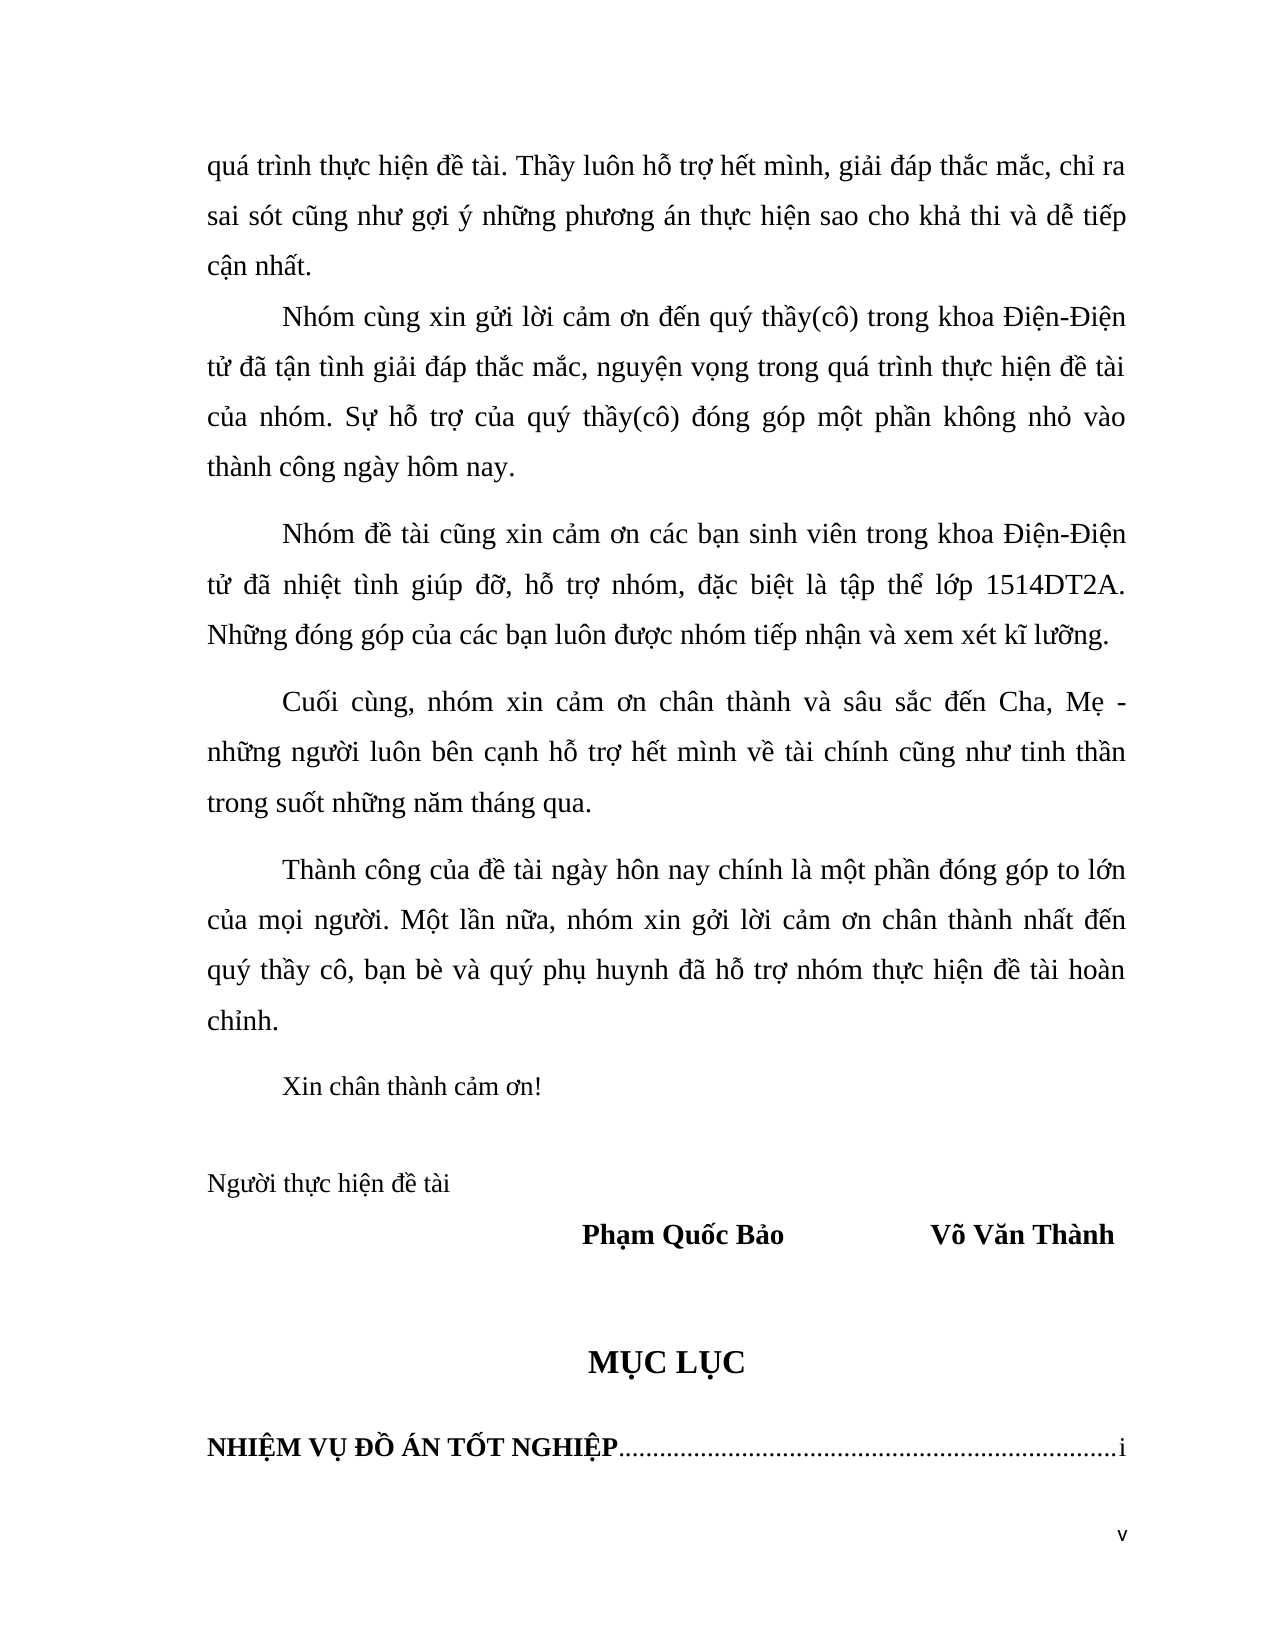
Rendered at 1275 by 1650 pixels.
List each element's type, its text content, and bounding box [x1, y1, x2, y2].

text Nhóm đề tài cũng xin cảm ơn các bạn sinh viên trong khoa Điện-Điện tử đã nhiệt tình giúp đỡ, hỗ trợ nhóm, đặc biệt là tập thể lớp 1514DT2A. Những đóng góp của các bạn luôn được nhóm tiếp nhận và xem xét kĩ lưỡng. [207, 517, 1127, 651]
text Người thực hiện đề tài [207, 1167, 1127, 1198]
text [207, 148, 1127, 282]
text Phạm Quốc Bảo Võ Văn Thành [507, 1217, 1127, 1251]
text Thành công của đề tài ngày hôn nay chính là một phần đóng góp to lớn của mọi người. Một lần nữa, nhóm xin gởi lời cảm ơn chân thành nhất đến quý thầy cô, bạn bè và quý phụ huynh đã hỗ trợ nhóm thực hiện đề tài hoàn chỉnh. [207, 852, 1127, 1036]
text Xin chân thành cảm ơn! [207, 1070, 1127, 1101]
subtitle MỤC LỤC [207, 1343, 1127, 1381]
text Nhóm cùng xin gửi lời cảm ơn đến quý thầy(cô) trong khoa Điện-Điện tử đã tận tình giải đáp thắc mắc, nguyện vọng trong quá trình thực hiện đề tài của nhóm. Sự hỗ trợ của quý thầy(cô) đóng góp một phần không nhỏ vào thành công ngày hôm nay. [207, 299, 1127, 483]
text Cuối cùng, nhóm xin cảm ơn chân thành và sâu sắc đến Cha, Mẹ - những người luôn bên cạnh hỗ trợ hết mình về tài chính cũng như tinh thần trong suốt những năm tháng qua. [207, 684, 1127, 818]
